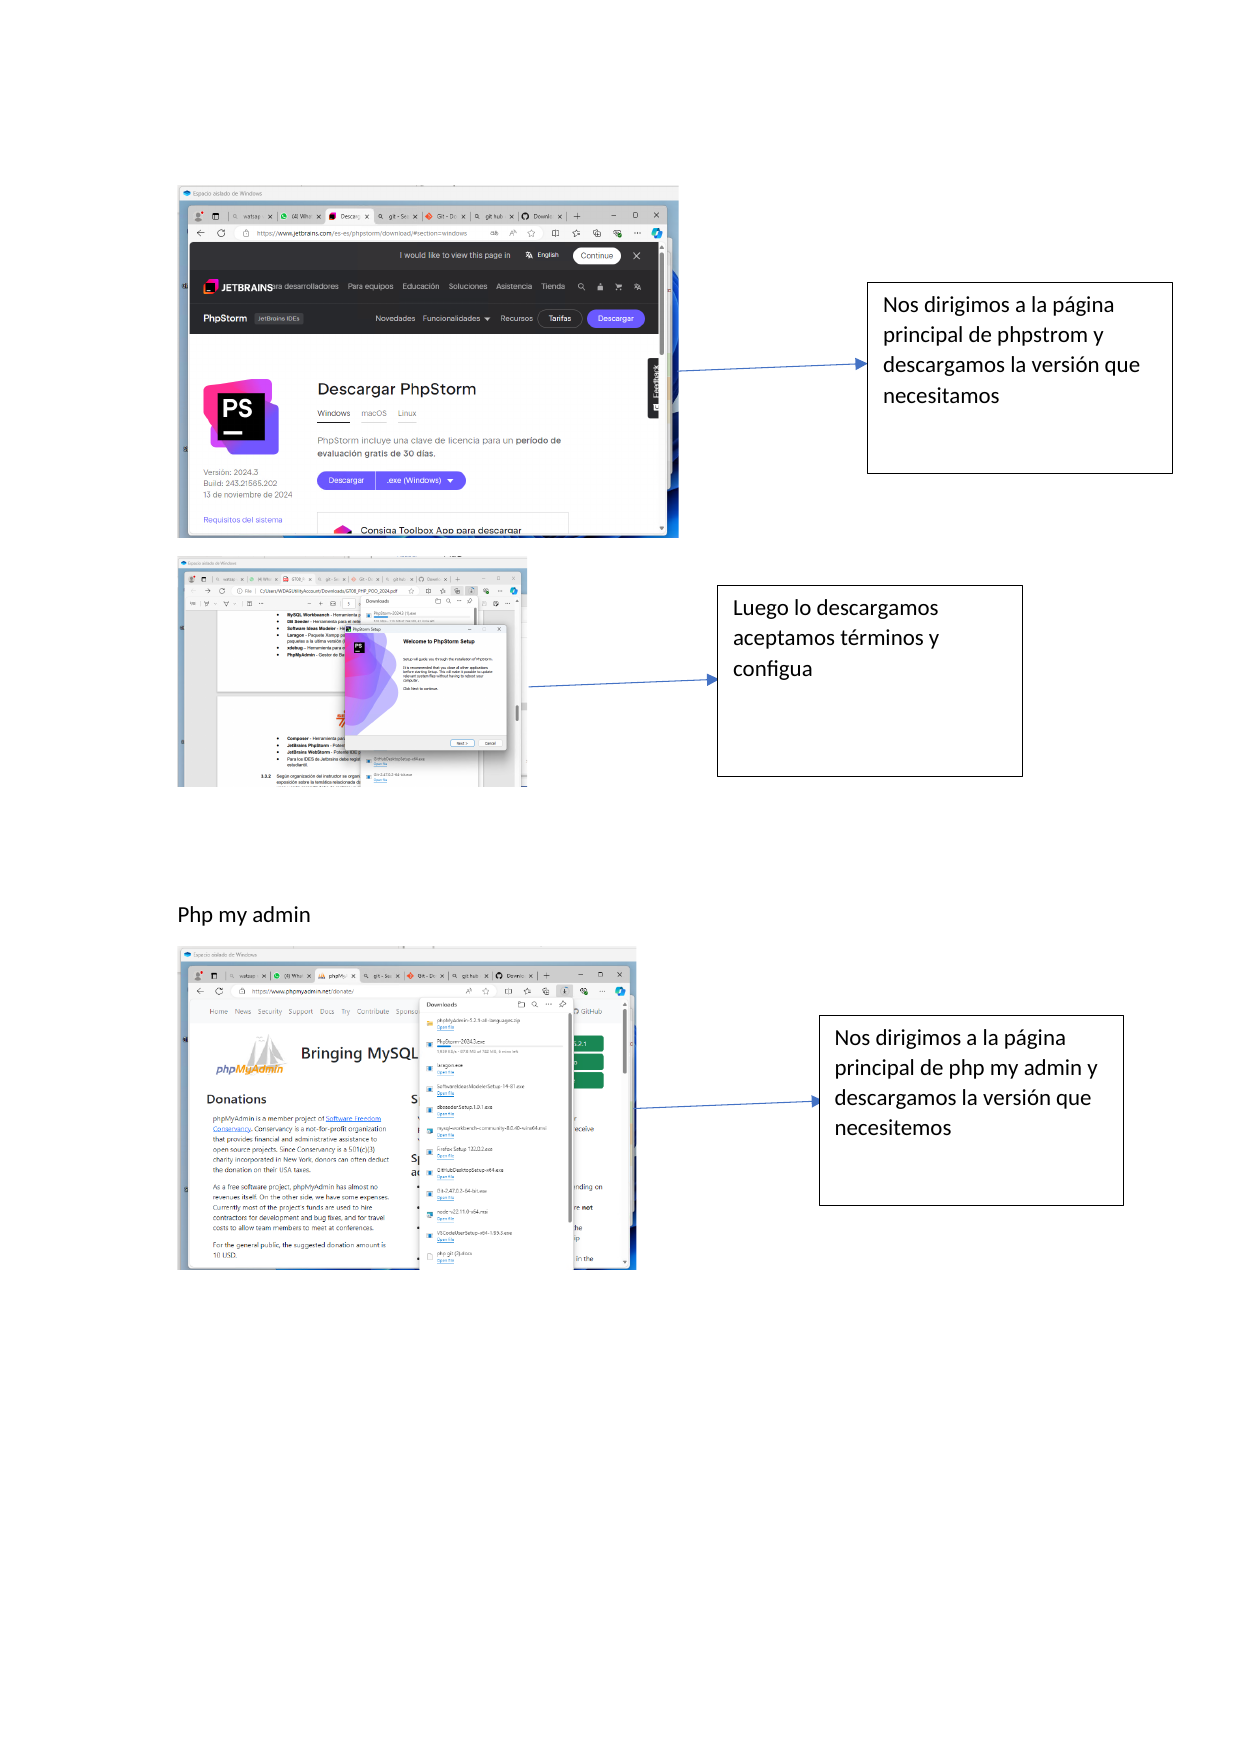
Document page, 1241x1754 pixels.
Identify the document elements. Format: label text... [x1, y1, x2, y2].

picture [177, 946, 637, 1270]
picture [177, 185, 679, 538]
text Php my admin [177, 900, 1063, 928]
picture [177, 556, 528, 787]
